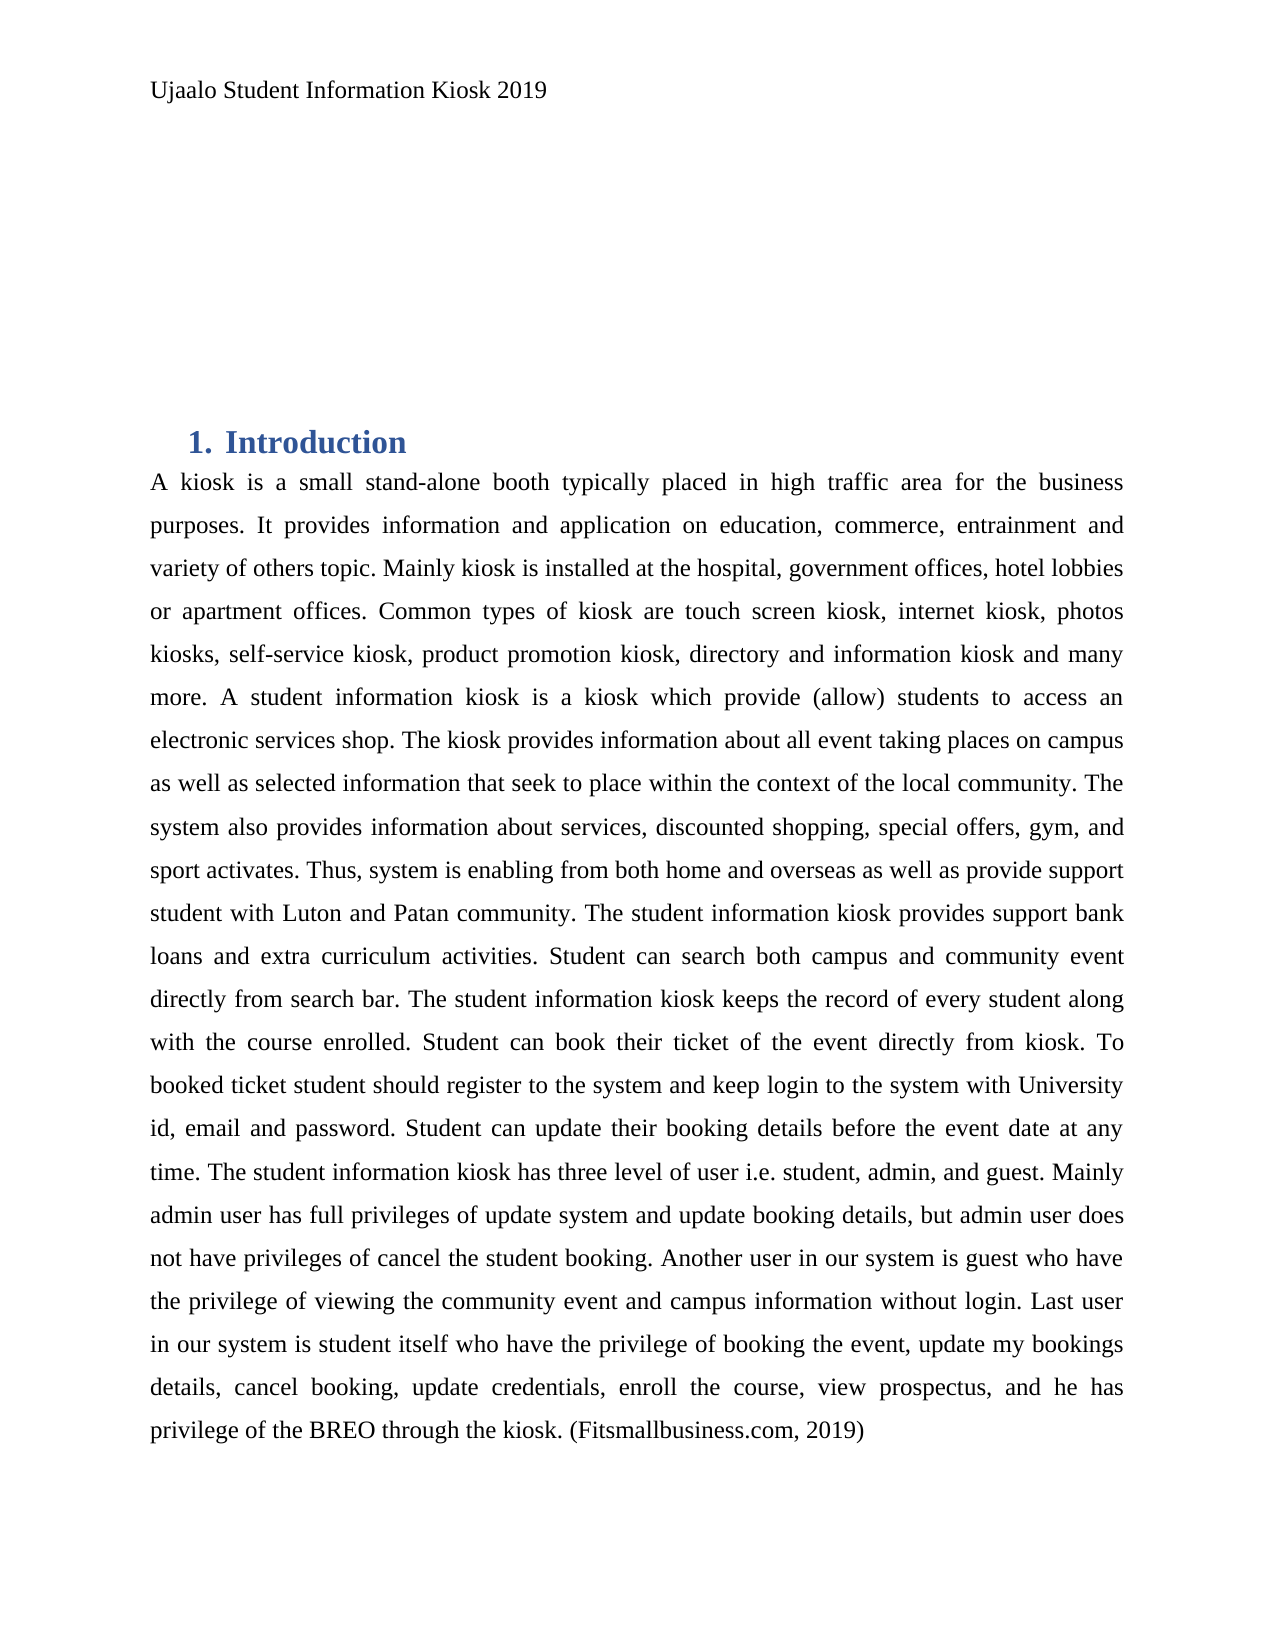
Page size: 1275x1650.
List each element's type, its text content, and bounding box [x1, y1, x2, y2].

text A kiosk is a small stand-alone booth typically placed in high traffic area for the business purposes. It provides information and application on education, commerce, entrainment and variety of others topic. Mainly kiosk is installed at the hospital, government offices, hotel lobbies or apartment offices. Common types of kiosk are touch screen kiosk, internet kiosk, photos kiosks, self-service kiosk, product promotion kiosk, directory and information kiosk and many more. A student information kiosk is a kiosk which provide (allow) students to access an electronic services shop. The kiosk provides information about all event taking places on campus as well as selected information that seek to place within the context of the local community. The system also provides information about services, discounted shopping, special offers, gym, and sport activates. Thus, system is enabling from both home and overseas as well as provide support student with Luton and Patan community. The student information kiosk provides support bank loans and extra curriculum activities. Student can search both campus and community event directly from search bar. The student information kiosk keeps the record of every student along with the course enrolled. Student can book their ticket of the event directly from kiosk. To booked ticket student should register to the system and keep login to the system with University id, email and password. Student can update their booking details before the event date at any time. The student information kiosk has three level of user i.e. student, admin, and guest. Mainly admin user has full privileges of update system and update booking details, but admin user does not have privileges of cancel the student booking. Another user in our system is guest who have the privilege of viewing the community event and campus information without login. Last user in our system is student itself who have the privilege of booking the event, update my bookings details, cancel booking, update credentials, enroll the course, view prospectus, and he has privilege of the BREO through the kiosk. [150, 467, 1125, 1444]
subtitle Introduction [187, 422, 1125, 461]
